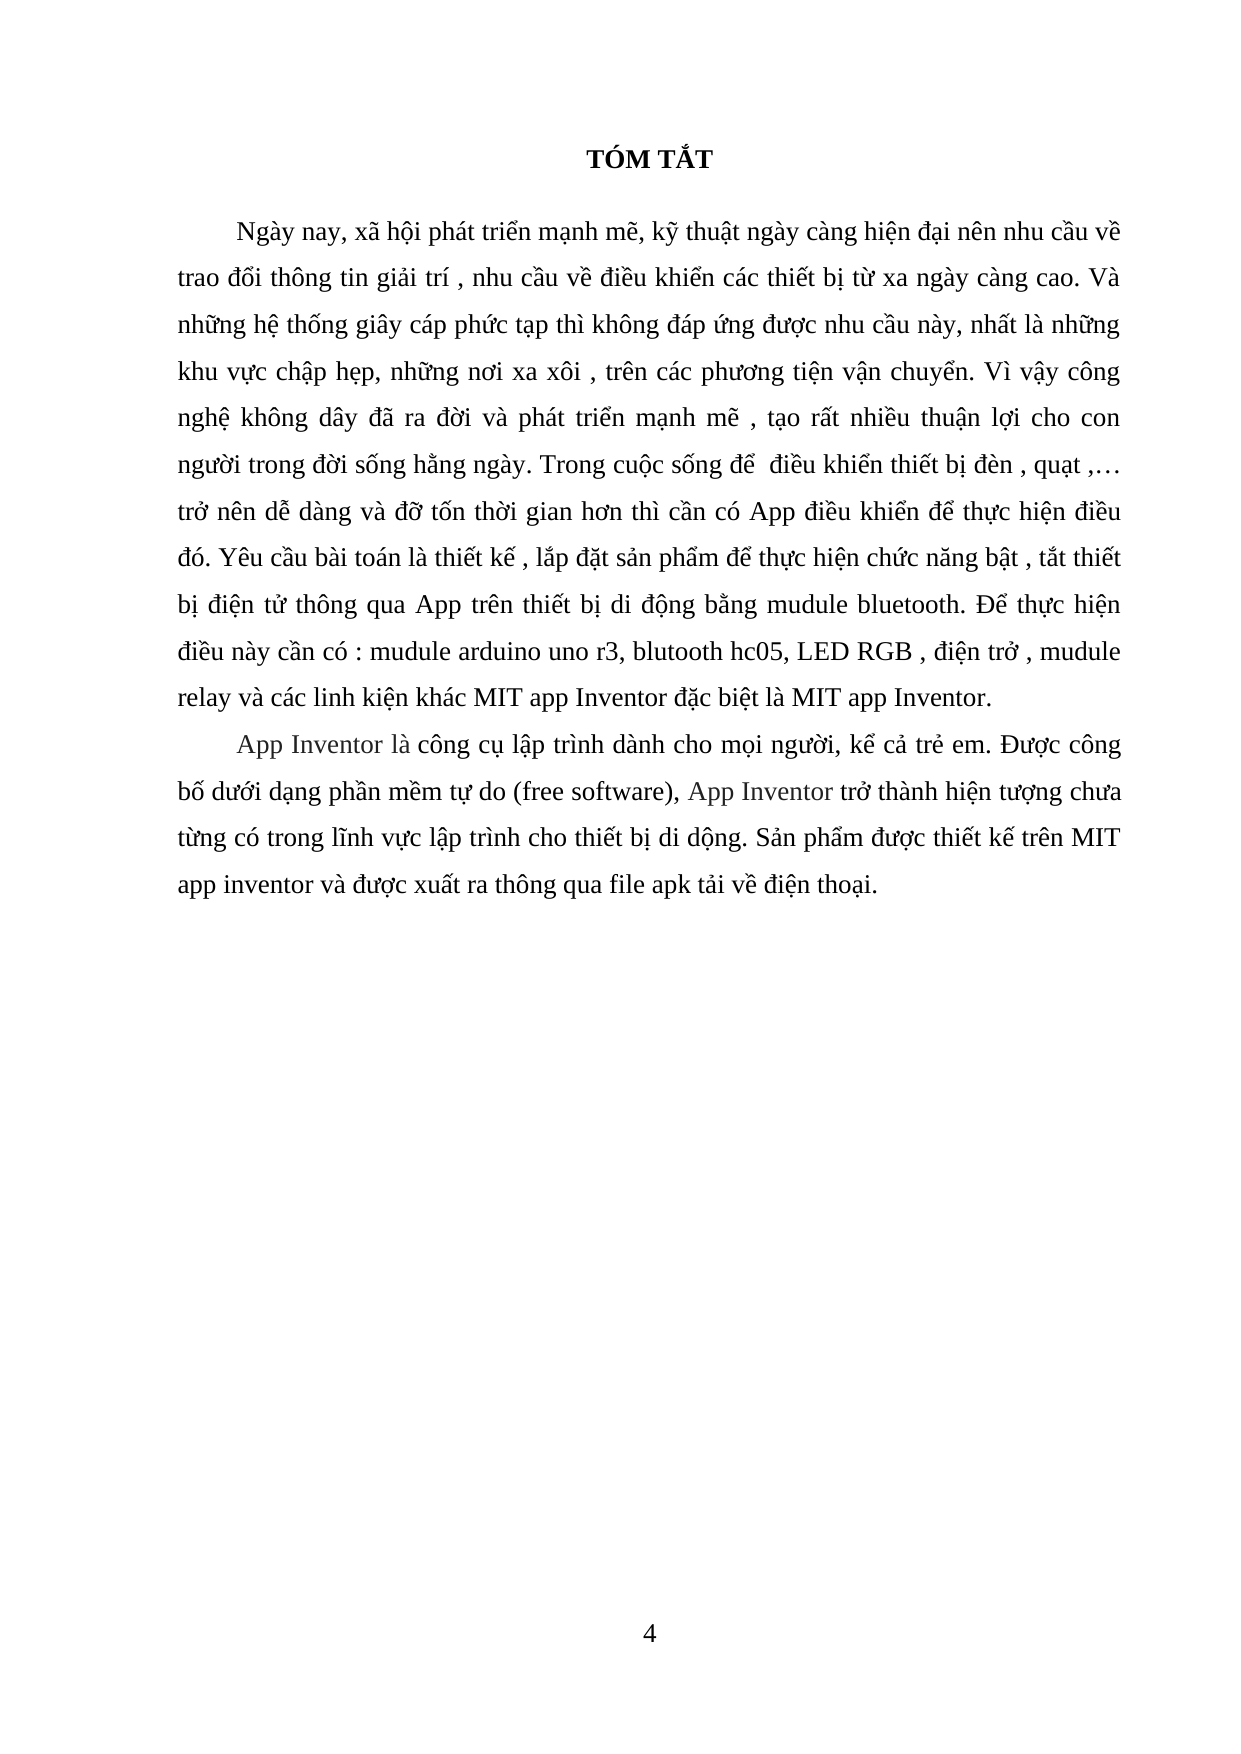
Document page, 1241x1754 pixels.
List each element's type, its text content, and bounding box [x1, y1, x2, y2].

text Ngày nay, xã hội phát triển mạnh mẽ, kỹ thuật ngày càng hiện đại nên nhu cầu về trao đổi thông tin giải trí , nhu cầu về điều khiển các thiết bị từ xa ngày càng cao. Và những hệ thống giây cáp phức tạp thì không đáp ứng được nhu cầu này, nhất là những khu vực chập hẹp, những nơi xa xôi , trên các phương tiện vận chuyển. Vì vậy công nghệ không dây đã ra đời và phát triển mạnh mẽ , tạo rất nhiều thuận lợi cho con người trong đời sống hằng ngày. Trong cuộc sống để điều khiển thiết bị đèn , quạt ,…trở nên dễ dàng và đỡ tốn thời gian hơn thì cần có App điều khiển để thực hiện điều đó. Yêu cầu bài toán là thiết kế , lắp đặt sản phẩm để thực hiện chức năng bật , tắt thiết bị điện tử thông qua App trên thiết bị di động bằng mudule bluetooth. Để thực hiện điều này cần có : mudule arduino uno r3, blutooth hc05, LED RGB , điện trở , mudule relay và các linh kiện khác MIT app Inventor đặc biệt là MIT app Inventor. [177, 215, 1122, 713]
subtitle tóm tắt [177, 143, 1122, 174]
text App Inventor là công cụ lập trình dành cho mọi người, kể cả trẻ em. Được công bố dưới dạng phần mềm tự do (free software), App Inventor trở thành hiện tượng chưa từng có trong lĩnh vực lập trình cho thiết bị di dộng. Sản phẩm được thiết kế trên MIT app inventor và được xuất ra thông qua file apk tải về điện thoại. [177, 728, 1122, 899]
